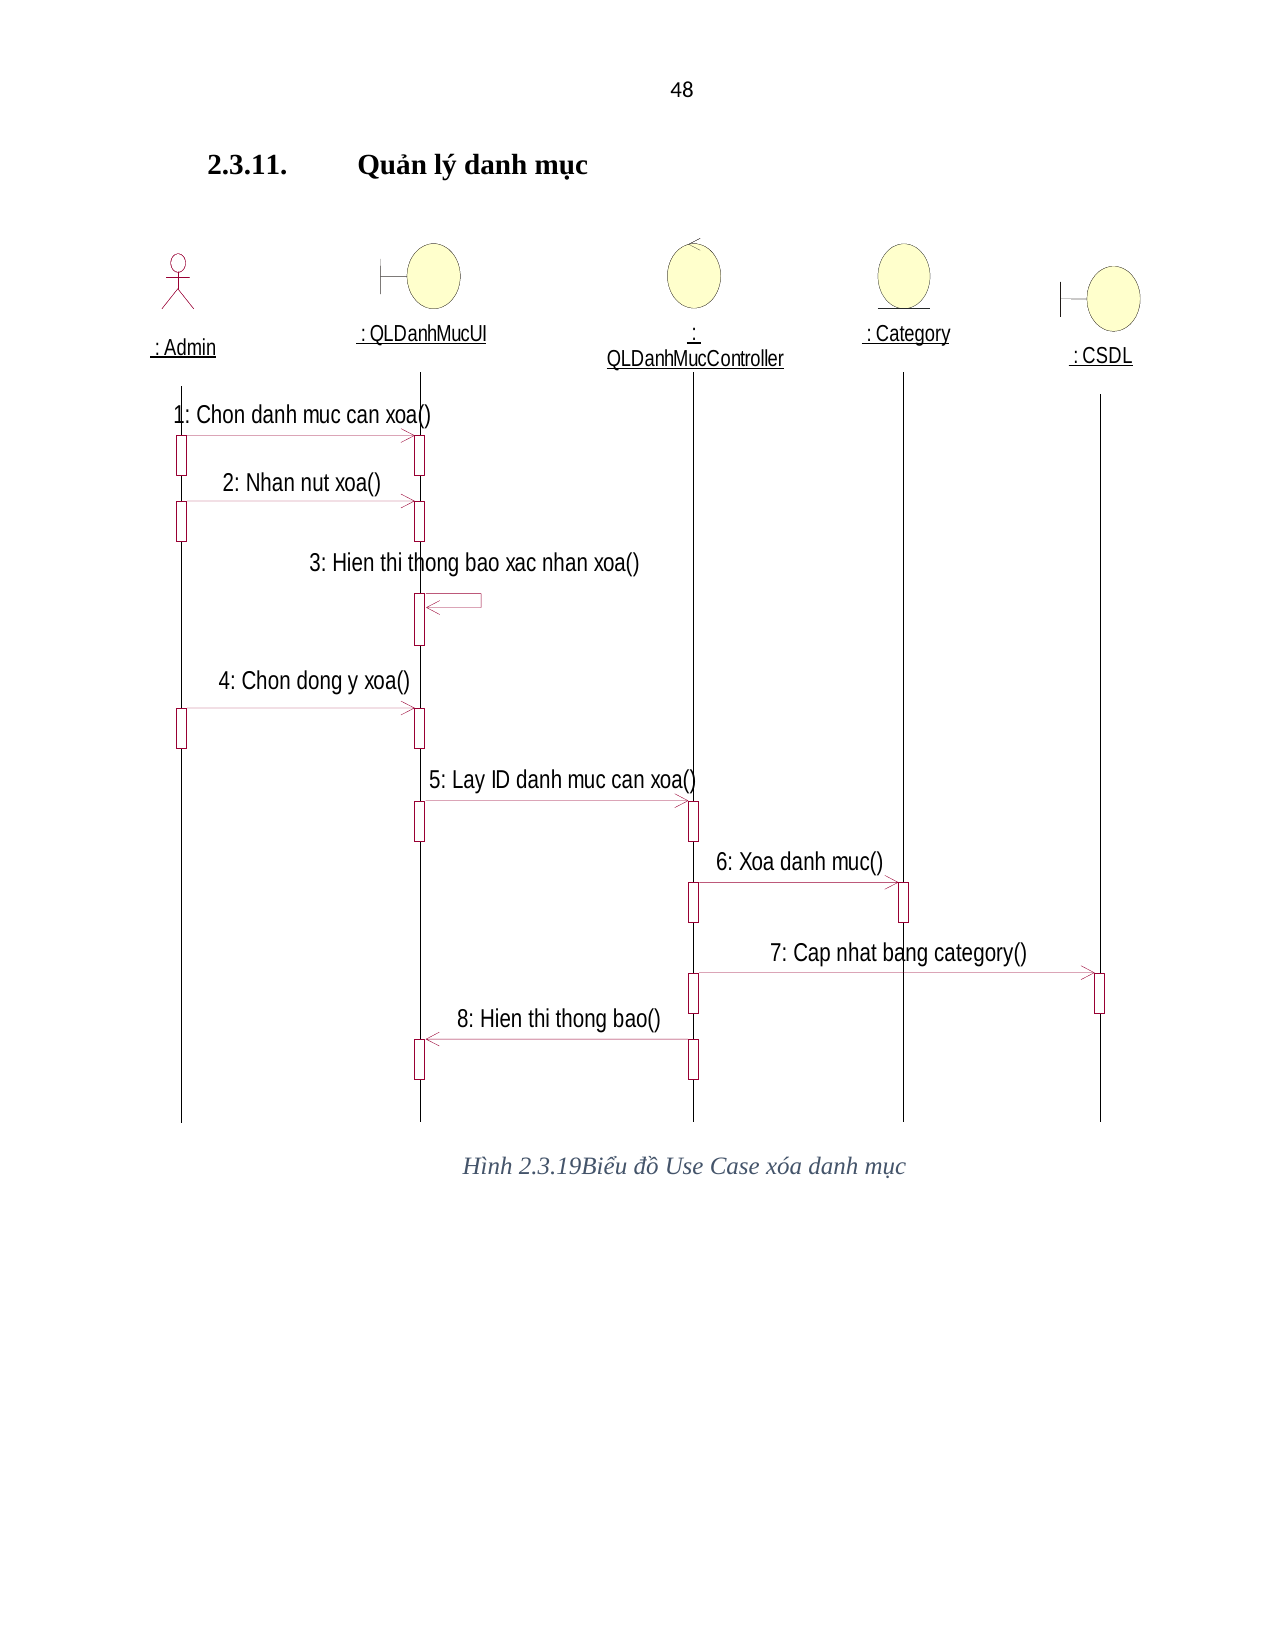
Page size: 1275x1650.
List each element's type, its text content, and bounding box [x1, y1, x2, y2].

list Quản lý danh mục [207, 147, 1156, 181]
